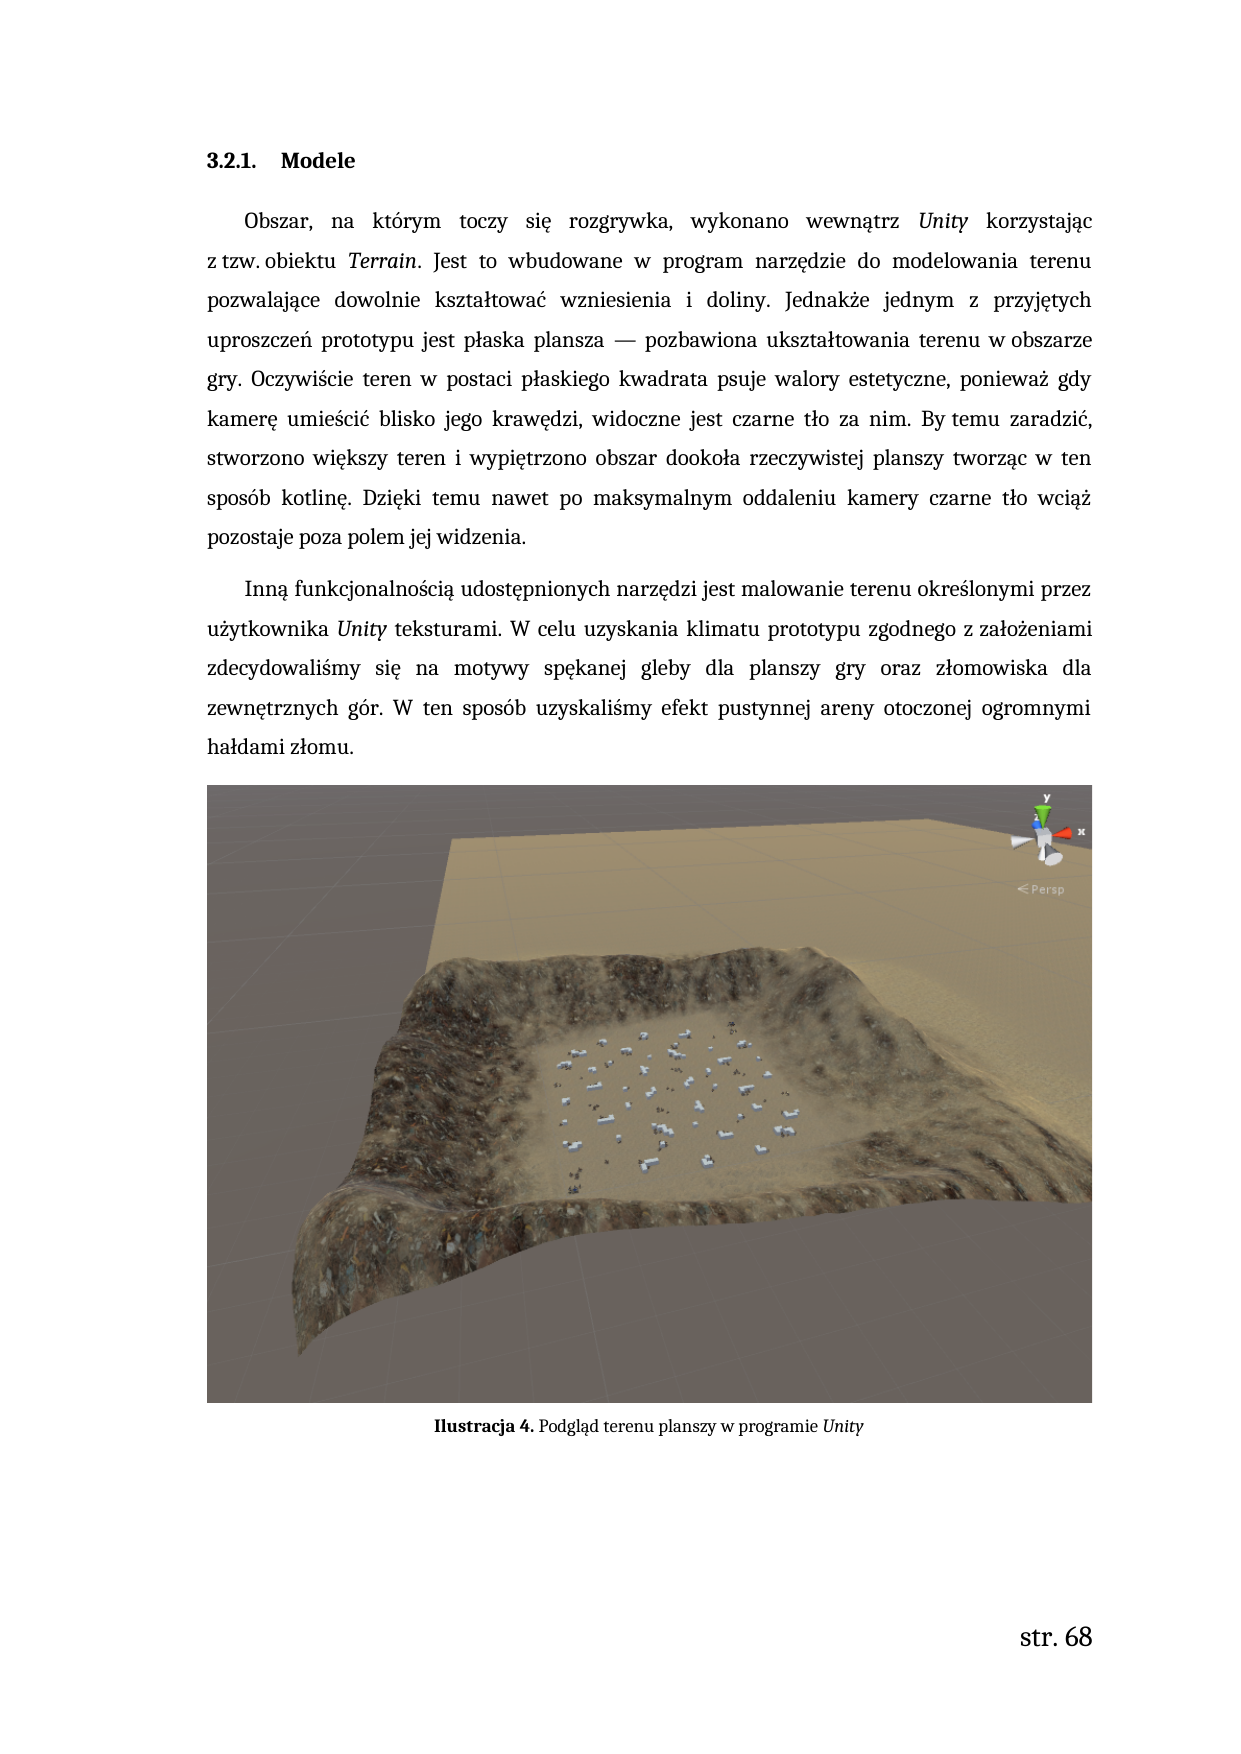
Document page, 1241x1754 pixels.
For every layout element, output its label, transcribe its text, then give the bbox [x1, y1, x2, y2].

text Inną funkcjonalnością udostępnionych narzędzi jest malowanie terenu określonymi przez użytkownika Unity teksturami. W celu uzyskania klimatu prototypu zgodnego z założeniami zdecydowaliśmy się na motywy spękanej gleby dla planszy gry oraz złomowiska dla zewnętrznych gór. W ten sposób uzyskaliśmy efekt pustynnej areny otoczonej ogromnymi hałdami złomu. [207, 576, 1092, 760]
picture [207, 785, 1093, 1403]
text Ilustracja 4. Podgląd terenu planszy w programie Unity [207, 1415, 1092, 1437]
text Obszar, na którym toczy się rozgrywka, wykonano wewnątrz Unity korzystając z tzw. obiektu Terrain. Jest to wbudowane w program narzędzie do modelowania terenu pozwalające dowolnie kształtować wzniesienia i doliny. Jednakże jednym z przyjętych uproszczeń prototypu jest płaska plansza — pozbawiona ukształtowania terenu w obszarze gry. Oczywiście teren w postaci płaskiego kwadrata psuje walory estetyczne, ponieważ gdy kamerę umieścić blisko jego krawędzi, widoczne jest czarne tło za nim. By temu zaradzić, stworzono większy teren i wypiętrzono obszar dookoła rzeczywistej planszy tworząc w ten sposób kotlinę. Dzięki temu nawet po maksymalnym oddaleniu kamery czarne tło wciąż pozostaje poza polem jej widzenia. [207, 208, 1092, 550]
subtitle Modele [207, 148, 1092, 174]
